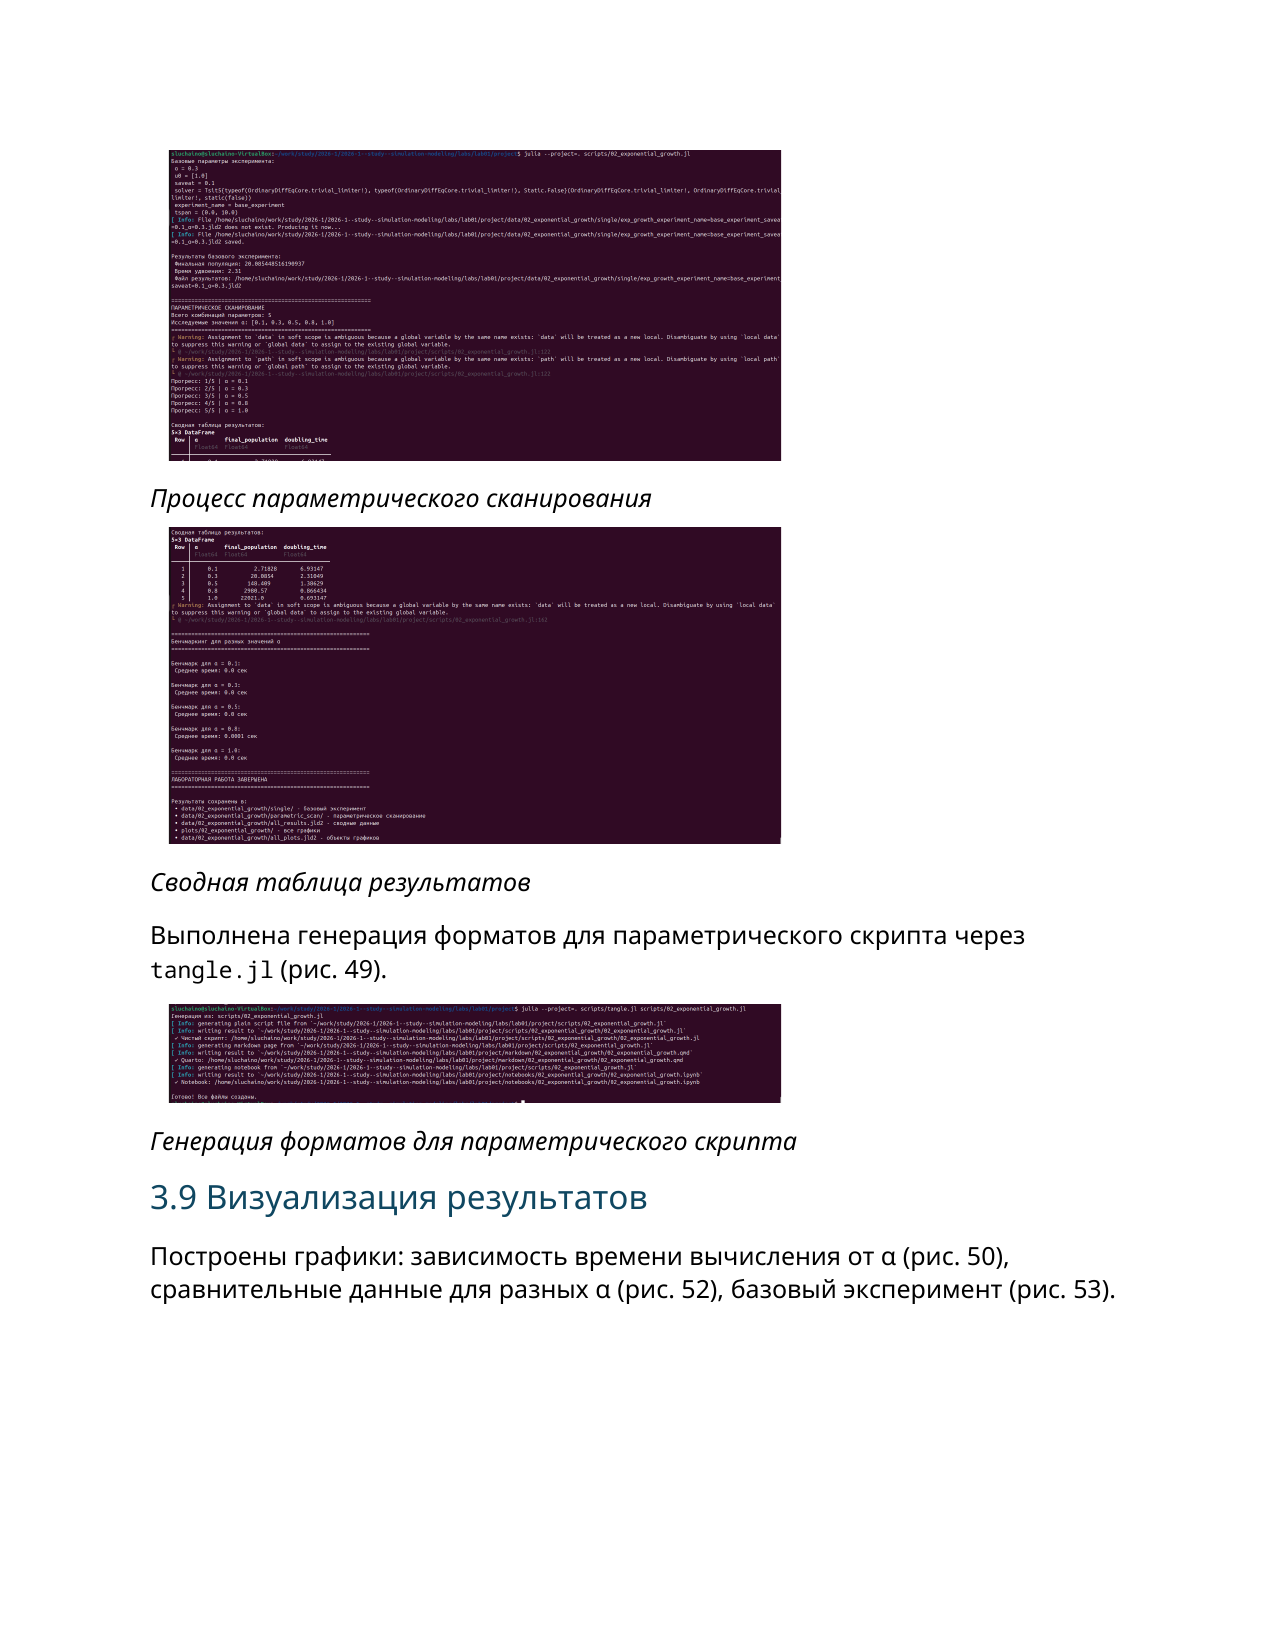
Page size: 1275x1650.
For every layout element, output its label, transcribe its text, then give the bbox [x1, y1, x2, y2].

text Процесс параметрического сканирования [150, 481, 1125, 515]
subtitle 3.9 Визуализация результатов [150, 1174, 1125, 1219]
text Генерация форматов для параметрического скрипта [150, 1123, 1125, 1157]
text Сводная таблица результатов [150, 864, 1125, 899]
text Построены графики: зависимость времени вычисления от α (рис. 50), сравнительные данные для разных α (рис. 52), базовый эксперимент (рис. 53). [150, 1238, 1125, 1306]
text Выполнена генерация форматов для параметрического скрипта через tangle.jl (рис. 49). [150, 917, 1125, 986]
picture [168, 527, 782, 844]
picture [168, 150, 782, 461]
picture [168, 1004, 782, 1103]
